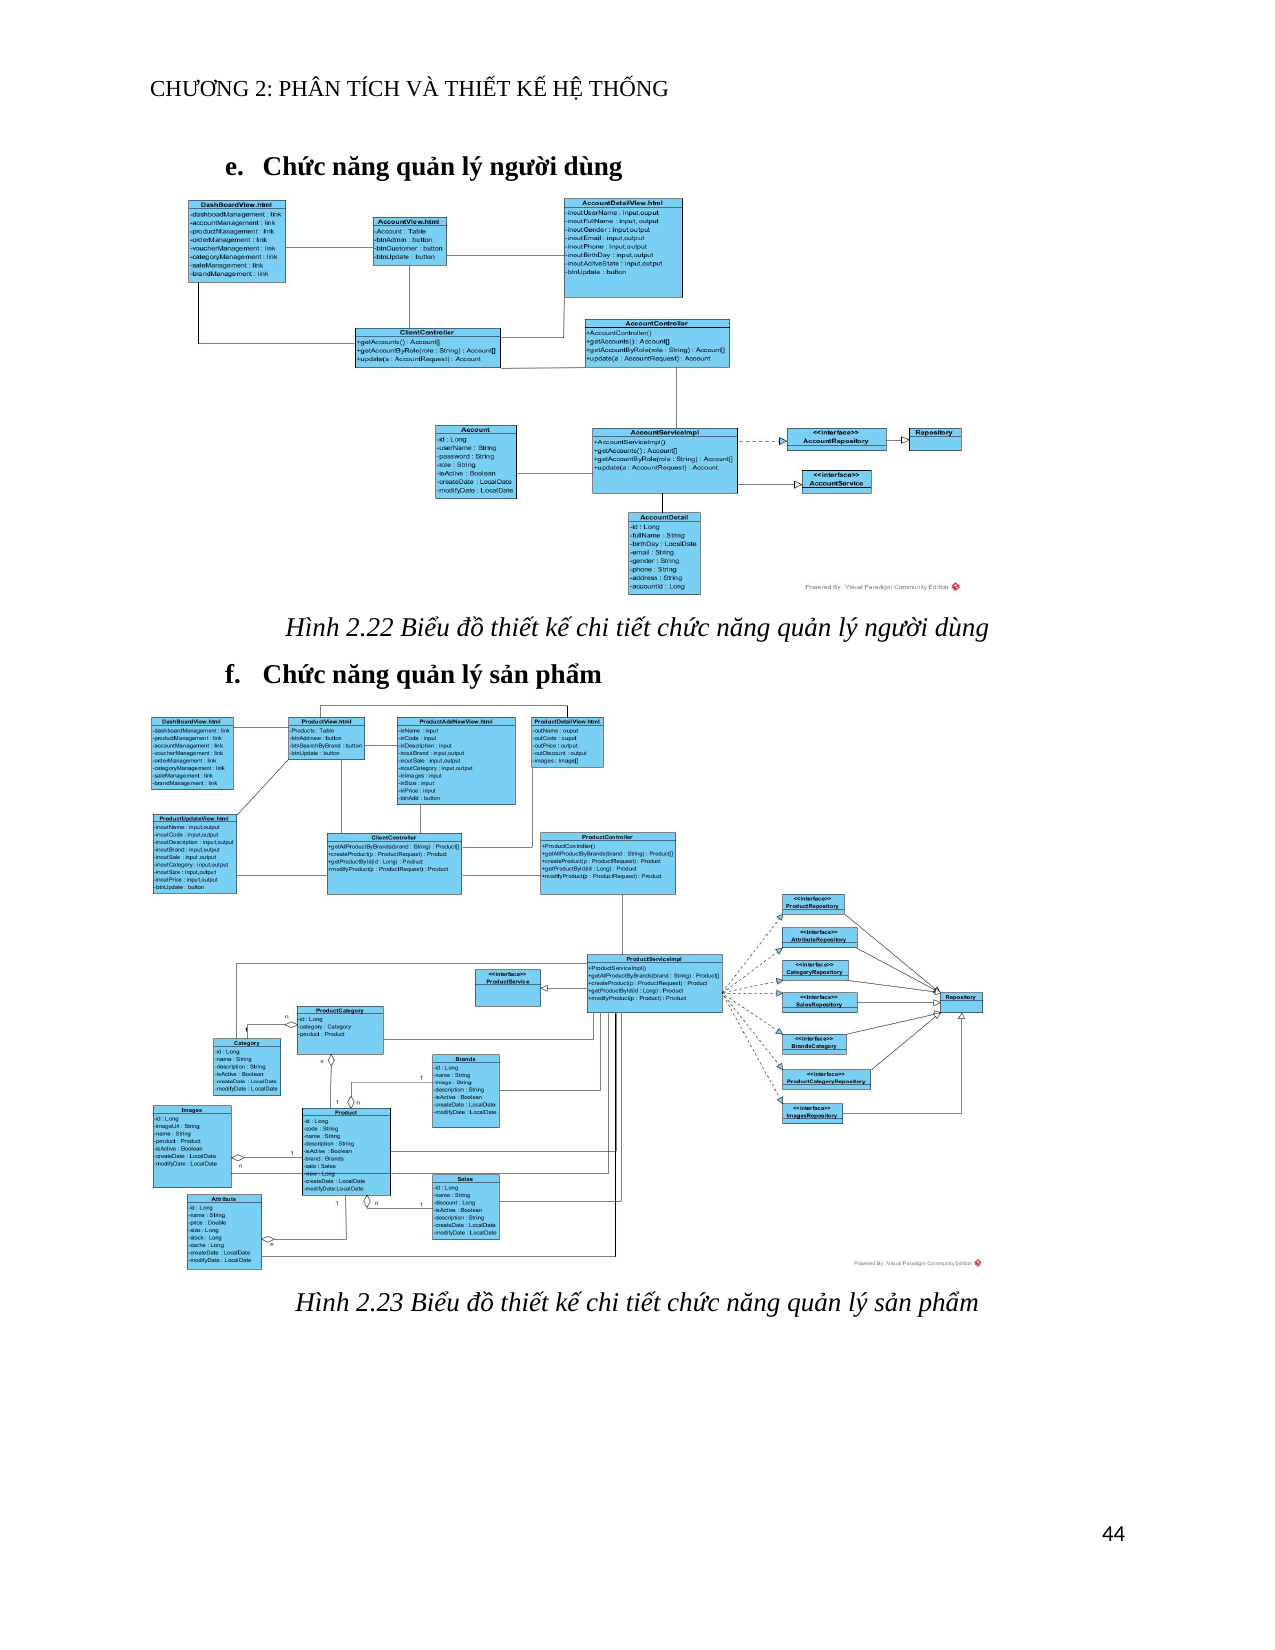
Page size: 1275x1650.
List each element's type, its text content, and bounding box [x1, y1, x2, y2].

picture [150, 705, 984, 1271]
list Chức năng quản lý người dùng [225, 150, 1122, 181]
list Chức năng quản lý sản phẩm [225, 658, 1122, 689]
text Hình 2.22 Biểu đồ thiết kế chi tiết chức năng quản lý người dùng [151, 611, 1122, 642]
text Hình 2.23 Biểu đồ thiết kế chi tiết chức năng quản lý sản phẩm [151, 1286, 1122, 1317]
picture [187, 197, 963, 596]
